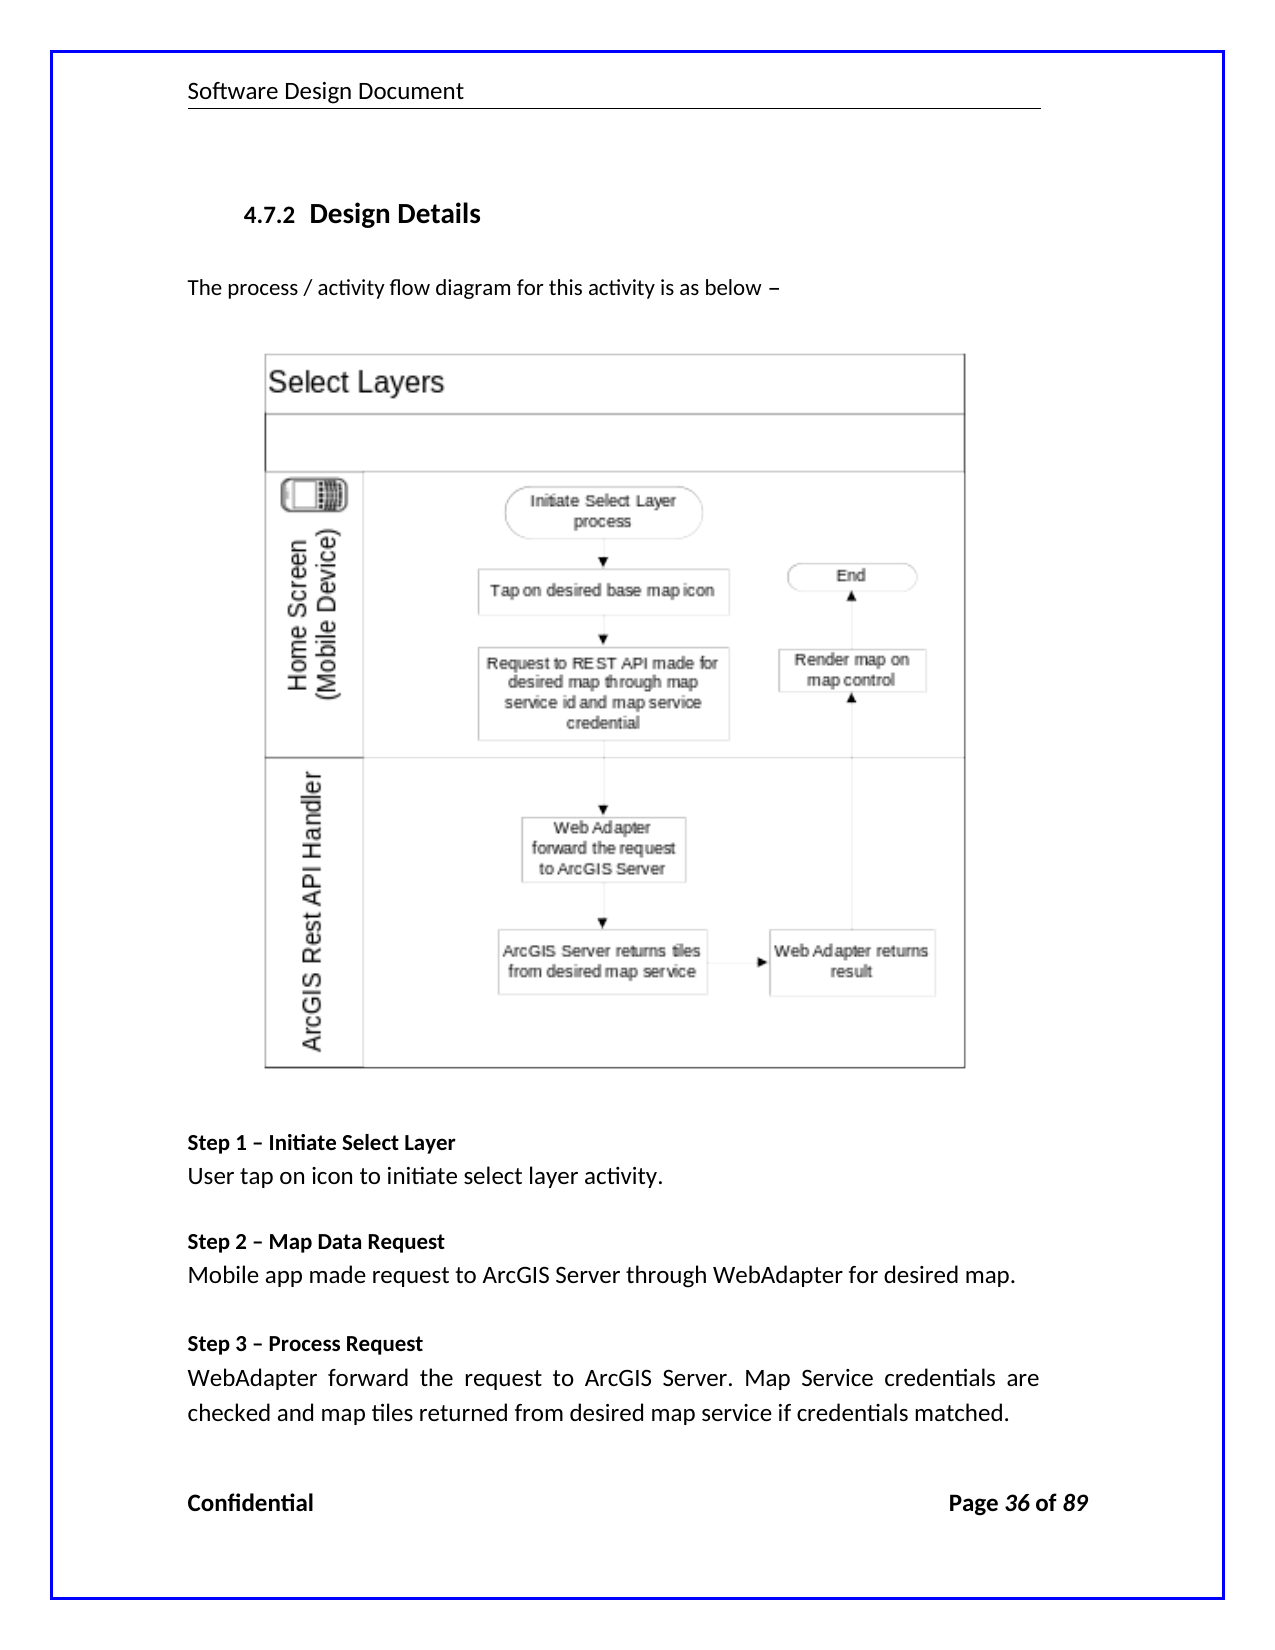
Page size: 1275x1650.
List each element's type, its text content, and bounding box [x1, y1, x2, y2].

subtitle Design Details [244, 195, 1041, 230]
text The process / activity flow diagram for this activity is as below – [187, 271, 1041, 302]
text Step 1 – Initiate Select Layer [187, 1128, 1041, 1156]
text Mobile app made request to ArcGIS Server through WebAdapter for desired map. [187, 1259, 1041, 1290]
text Step 3 – Process Request [187, 1329, 1041, 1357]
text User tap on icon to initiate select layer activity. [187, 1160, 1041, 1191]
text Step 2 – Map Data Request [187, 1227, 1041, 1255]
text WebAdapter forward the request to ArcGIS Server. Map Service credentials are checked and map tiles returned from desired map service if credentials matched. [187, 1362, 1041, 1427]
